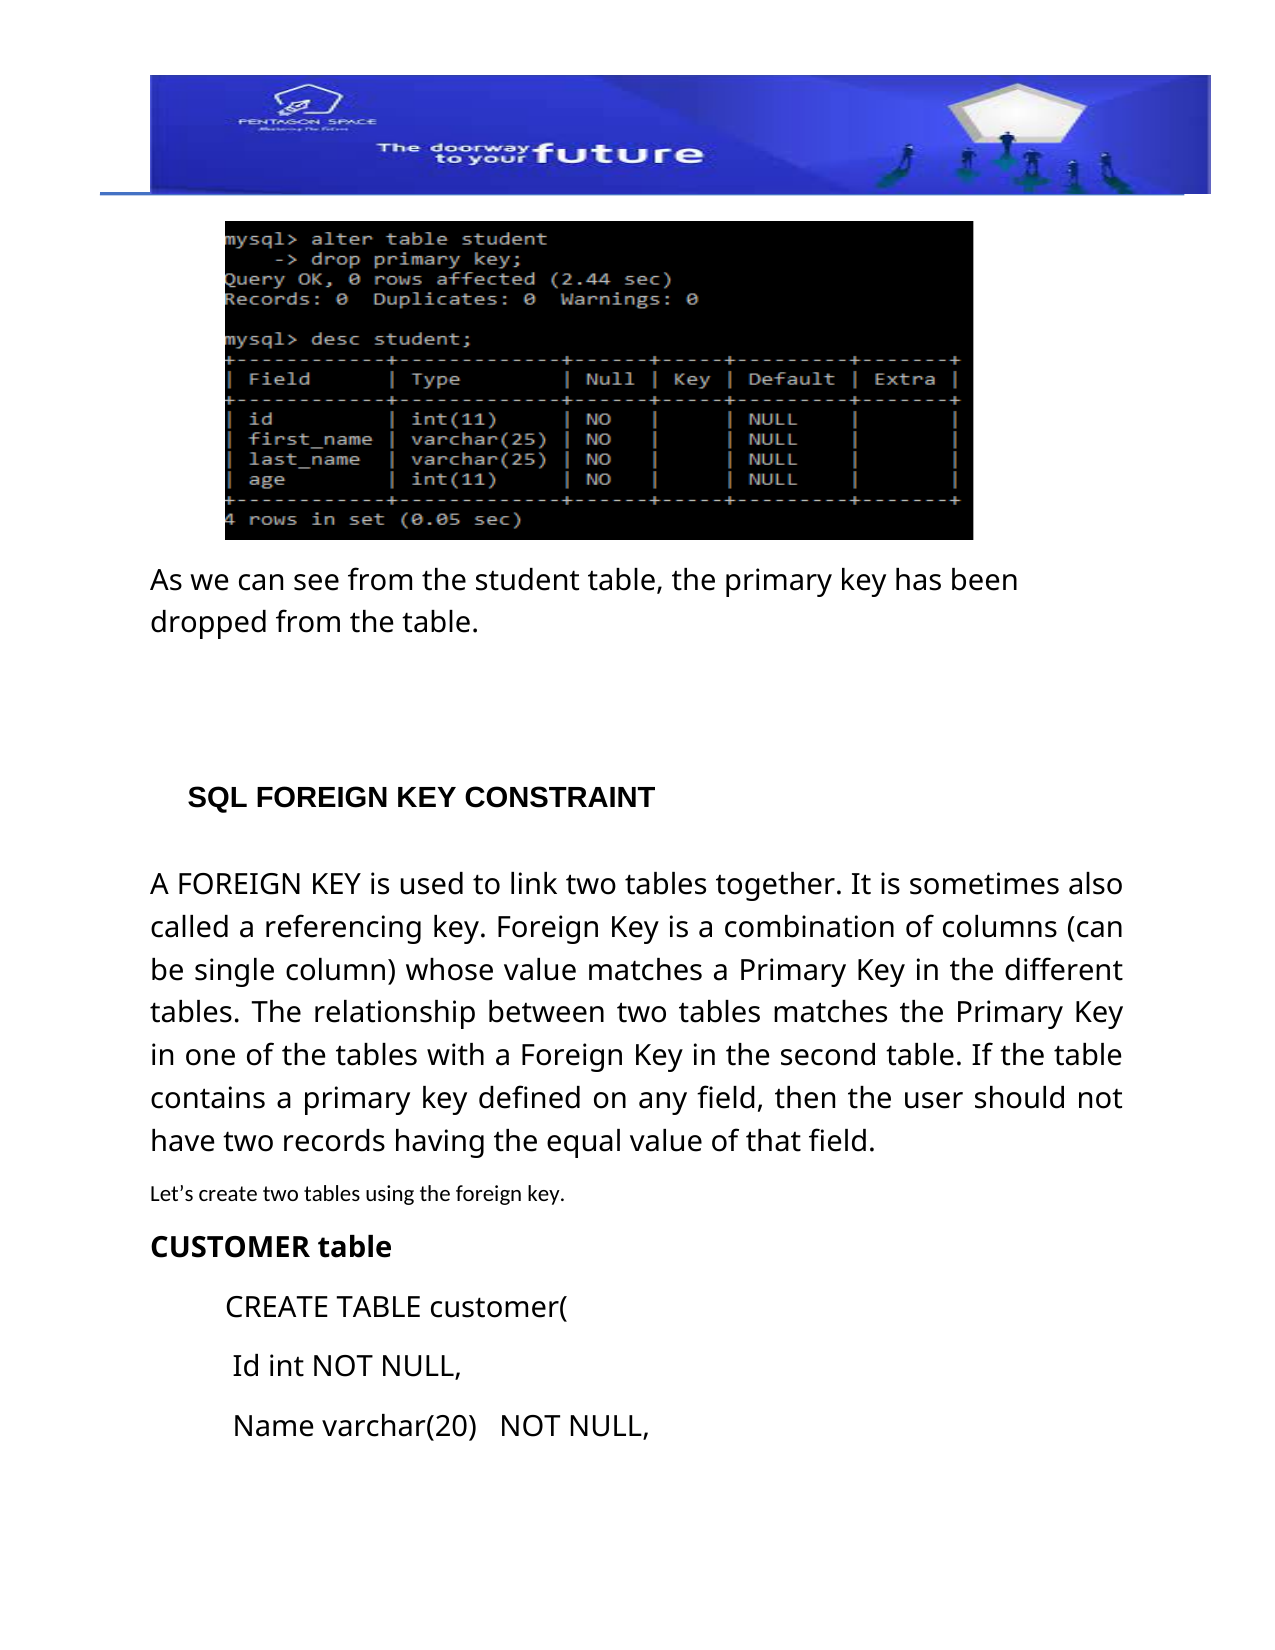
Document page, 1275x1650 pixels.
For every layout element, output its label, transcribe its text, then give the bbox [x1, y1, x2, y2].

text Let’s create two tables using the foreign key. [150, 1179, 1125, 1207]
text CREATE TABLE customer( [150, 1286, 1125, 1326]
text As we can see from the student table, the primary key has been dropped from the table. [150, 559, 1125, 641]
text Id int NOT NULL, [150, 1345, 1125, 1385]
subtitle SQL FOREIGN KEY CONSTRAINT [187, 780, 1125, 814]
picture [150, 75, 1211, 194]
picture [225, 221, 974, 540]
text CUSTOMER table [150, 1226, 1125, 1266]
text A FOREIGN KEY is used to link two tables together. It is sometimes also called a referencing key. Foreign Key is a combination of columns (can be single column) whose value matches a Primary Key in the different tables. The relationship between two tables matches the Primary Key in one of the tables with a Foreign Key in the second table. If the table contains a primary key defined on any field, then the user should not have two records having the equal value of that field. [150, 863, 1125, 1160]
text Name varchar(20) NOT NULL, [150, 1405, 1125, 1444]
